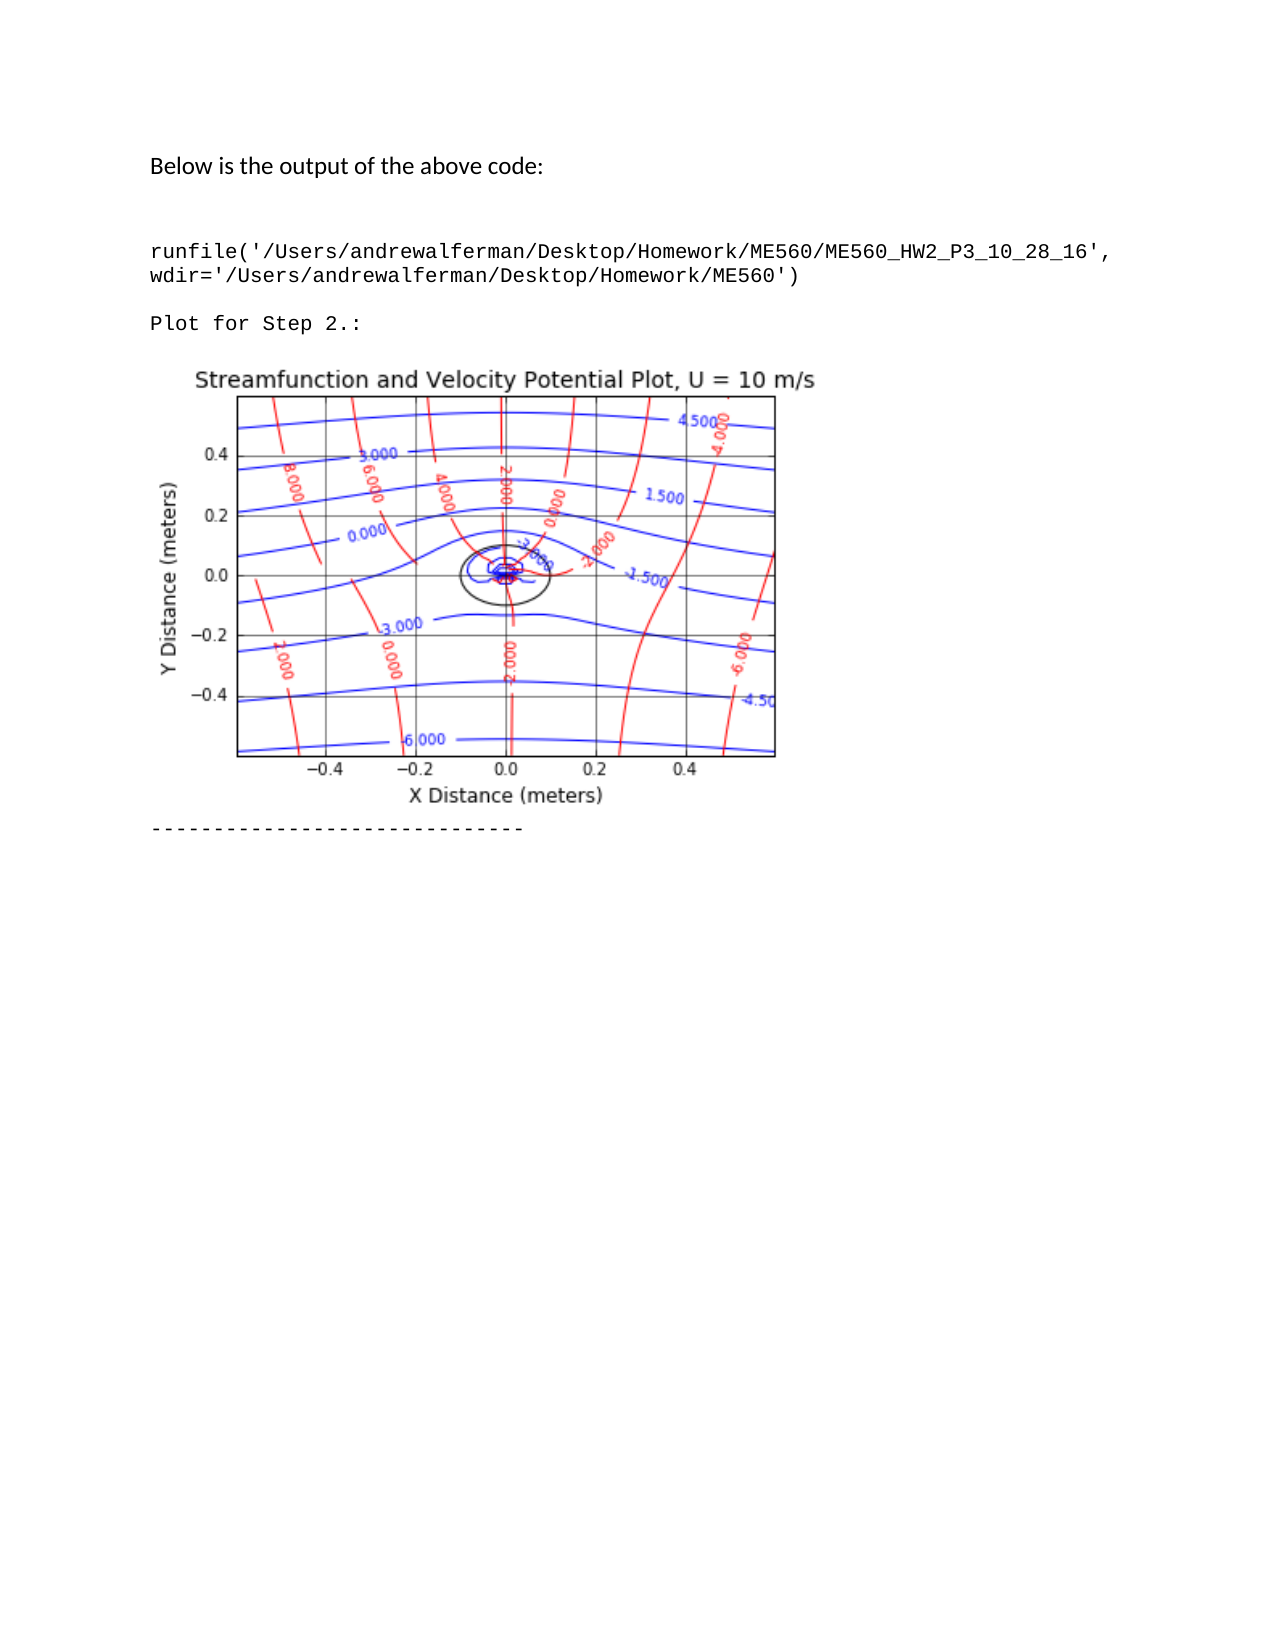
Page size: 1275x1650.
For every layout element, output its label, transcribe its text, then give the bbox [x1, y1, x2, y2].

text runfile('/Users/andrewalferman/Desktop/Homework/ME560/ME560_HW2_P3_10_28_16', wdir='/Users/andrewalferman/Desktop/Homework/ME560') [150, 242, 1125, 289]
text ------------------------------ [150, 818, 1125, 842]
text Plot for Step 2.: [150, 312, 1125, 336]
picture [150, 359, 826, 819]
text Below is the output of the above code: [150, 150, 1125, 181]
